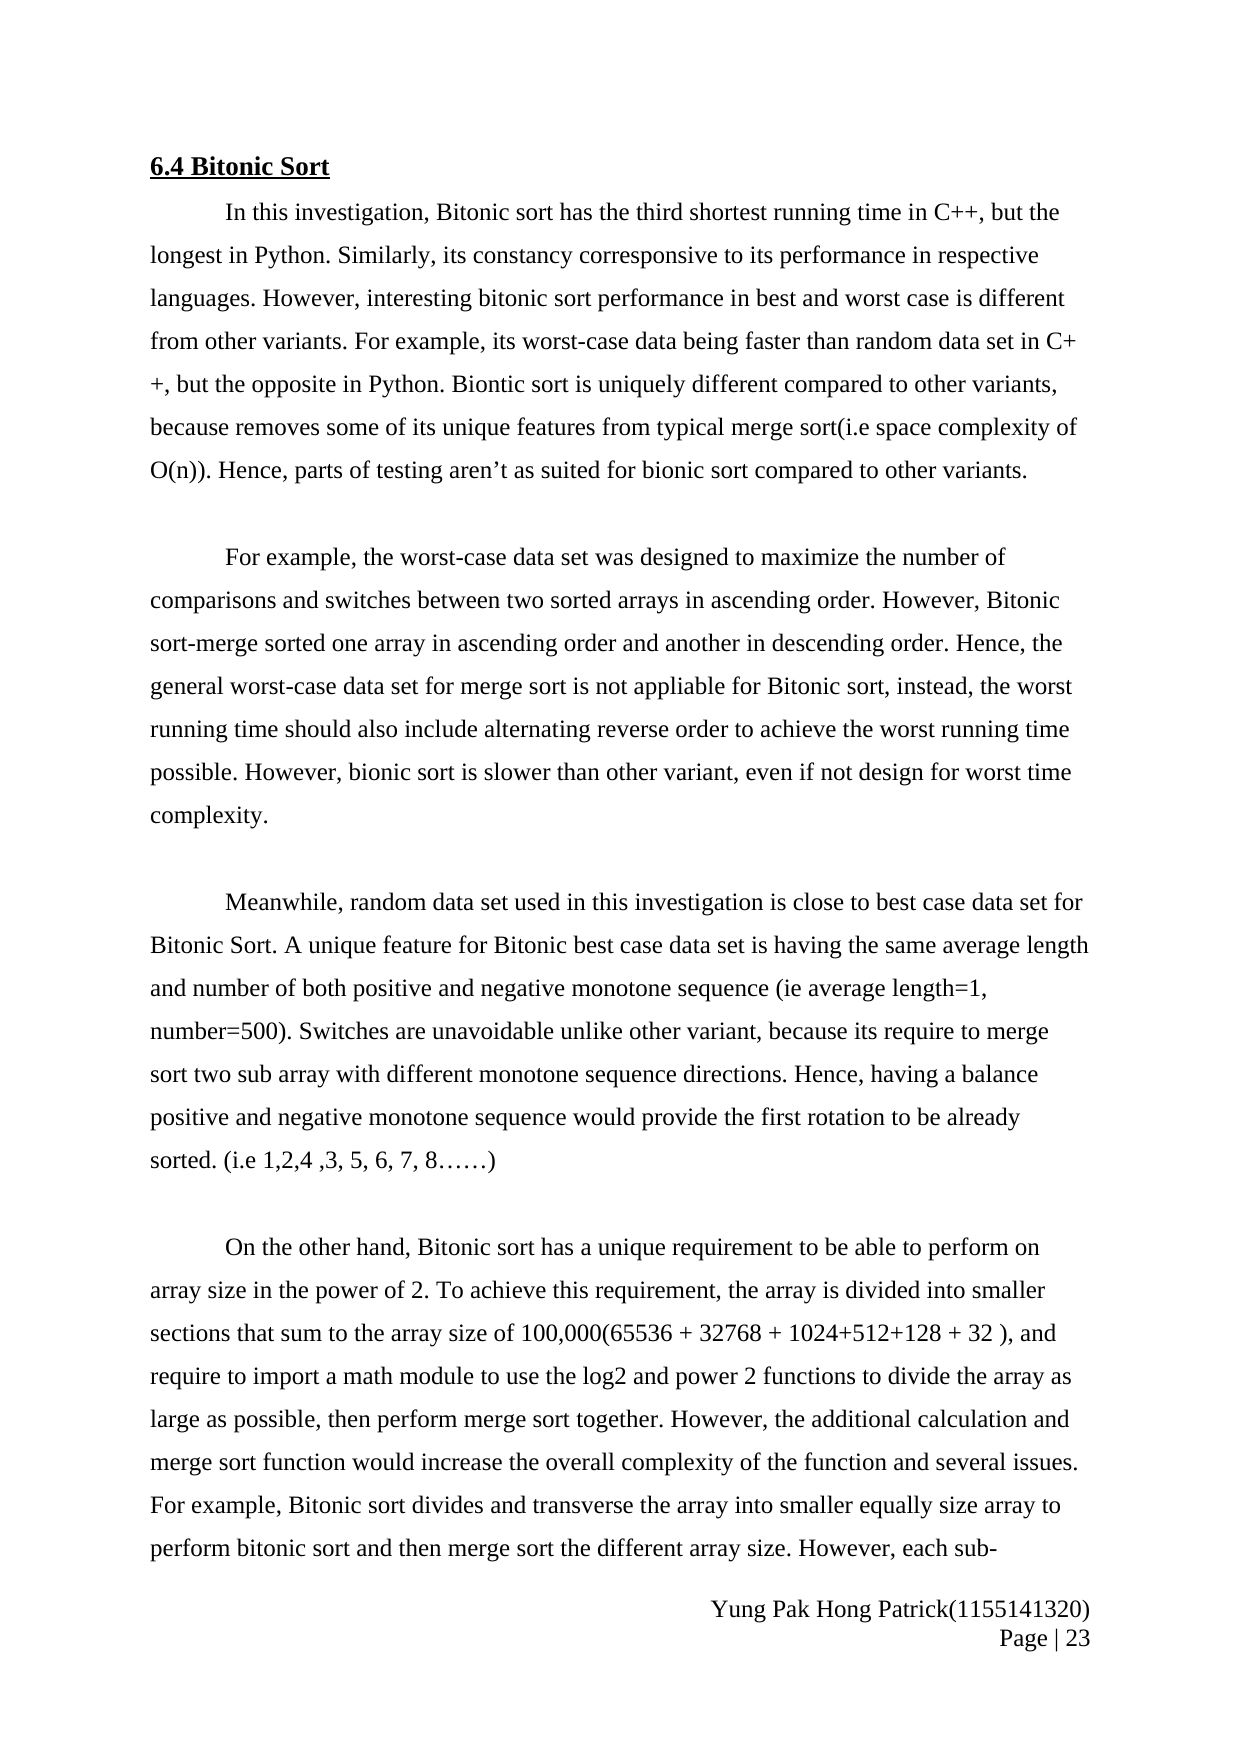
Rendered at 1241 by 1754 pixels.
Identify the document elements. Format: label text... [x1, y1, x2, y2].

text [150, 1232, 1090, 1562]
text For example, the worst-case data set was designed to maximize the number of comparisons and switches between two sorted arrays in ascending order. However, Bitonic sort-merge sorted one array in ascending order and another in descending order. Hence, the general worst-case data set for merge sort is not appliable for Bitonic sort, instead, the worst running time should also include alternating reverse order to achieve the worst running time possible. However, bionic sort is slower than other variant, even if not design for worst time complexity. [150, 542, 1090, 829]
text In this investigation, Bitonic sort has the third shortest running time in C++, but the longest in Python. Similarly, its constancy corresponsive to its performance in respective languages. However, interesting bitonic sort performance in best and worst case is different from other variants. For example, its worst-case data being faster than random data set in C++, but the opposite in Python. Biontic sort is uniquely different compared to other variants, because removes some of its unique features from typical merge sort(i.e space complexity of O(n)). Hence, parts of testing aren’t as suited for bionic sort compared to other variants. [150, 197, 1090, 484]
text 6.4 Bitonic Sort [150, 150, 1090, 181]
text Meanwhile, random data set used in this investigation is close to best case data set for Bitonic Sort. A unique feature for Bitonic best case data set is having the same average length and number of both positive and negative monotone sequence (ie average length=1, number=500). Switches are unavoidable unlike other variant, because its require to merge sort two sub array with different monotone sequence directions. Hence, having a balance positive and negative monotone sequence would provide the first rotation to be already sorted. (i.e 1,2,4 ,3, 5, 6, 7, 8……) [150, 887, 1090, 1174]
